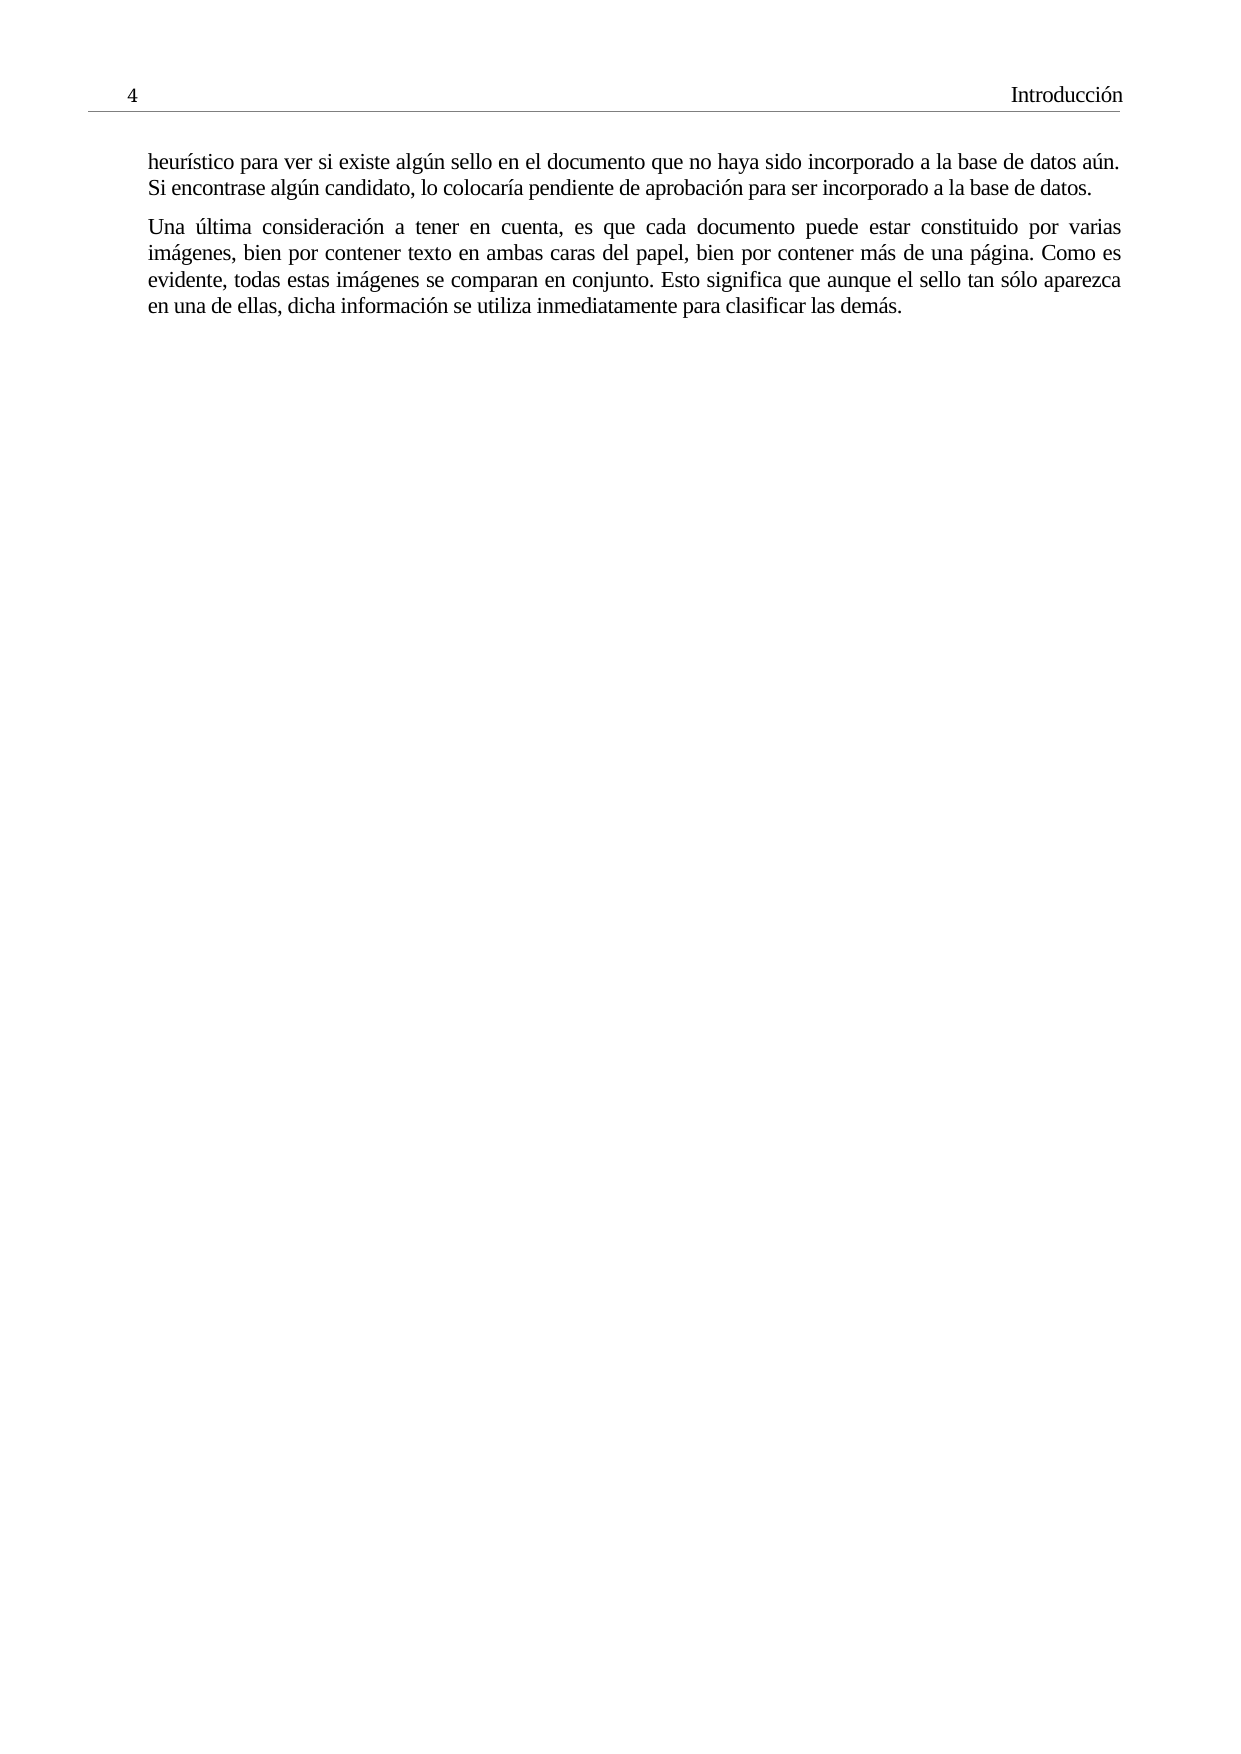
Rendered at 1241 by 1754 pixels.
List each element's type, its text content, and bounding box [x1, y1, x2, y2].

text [148, 148, 1122, 200]
text Una última consideración a tener en cuenta, es que cada documento puede estar constituido por varias imágenes, bien por contener texto en ambas caras del papel, bien por contener más de una página. Como es evidente, todas estas imágenes se comparan en conjunto. Esto significa que aunque el sello tan sólo aparezca en una de ellas, dicha información se utiliza inmediatamente para clasificar las demás. [148, 213, 1122, 318]
